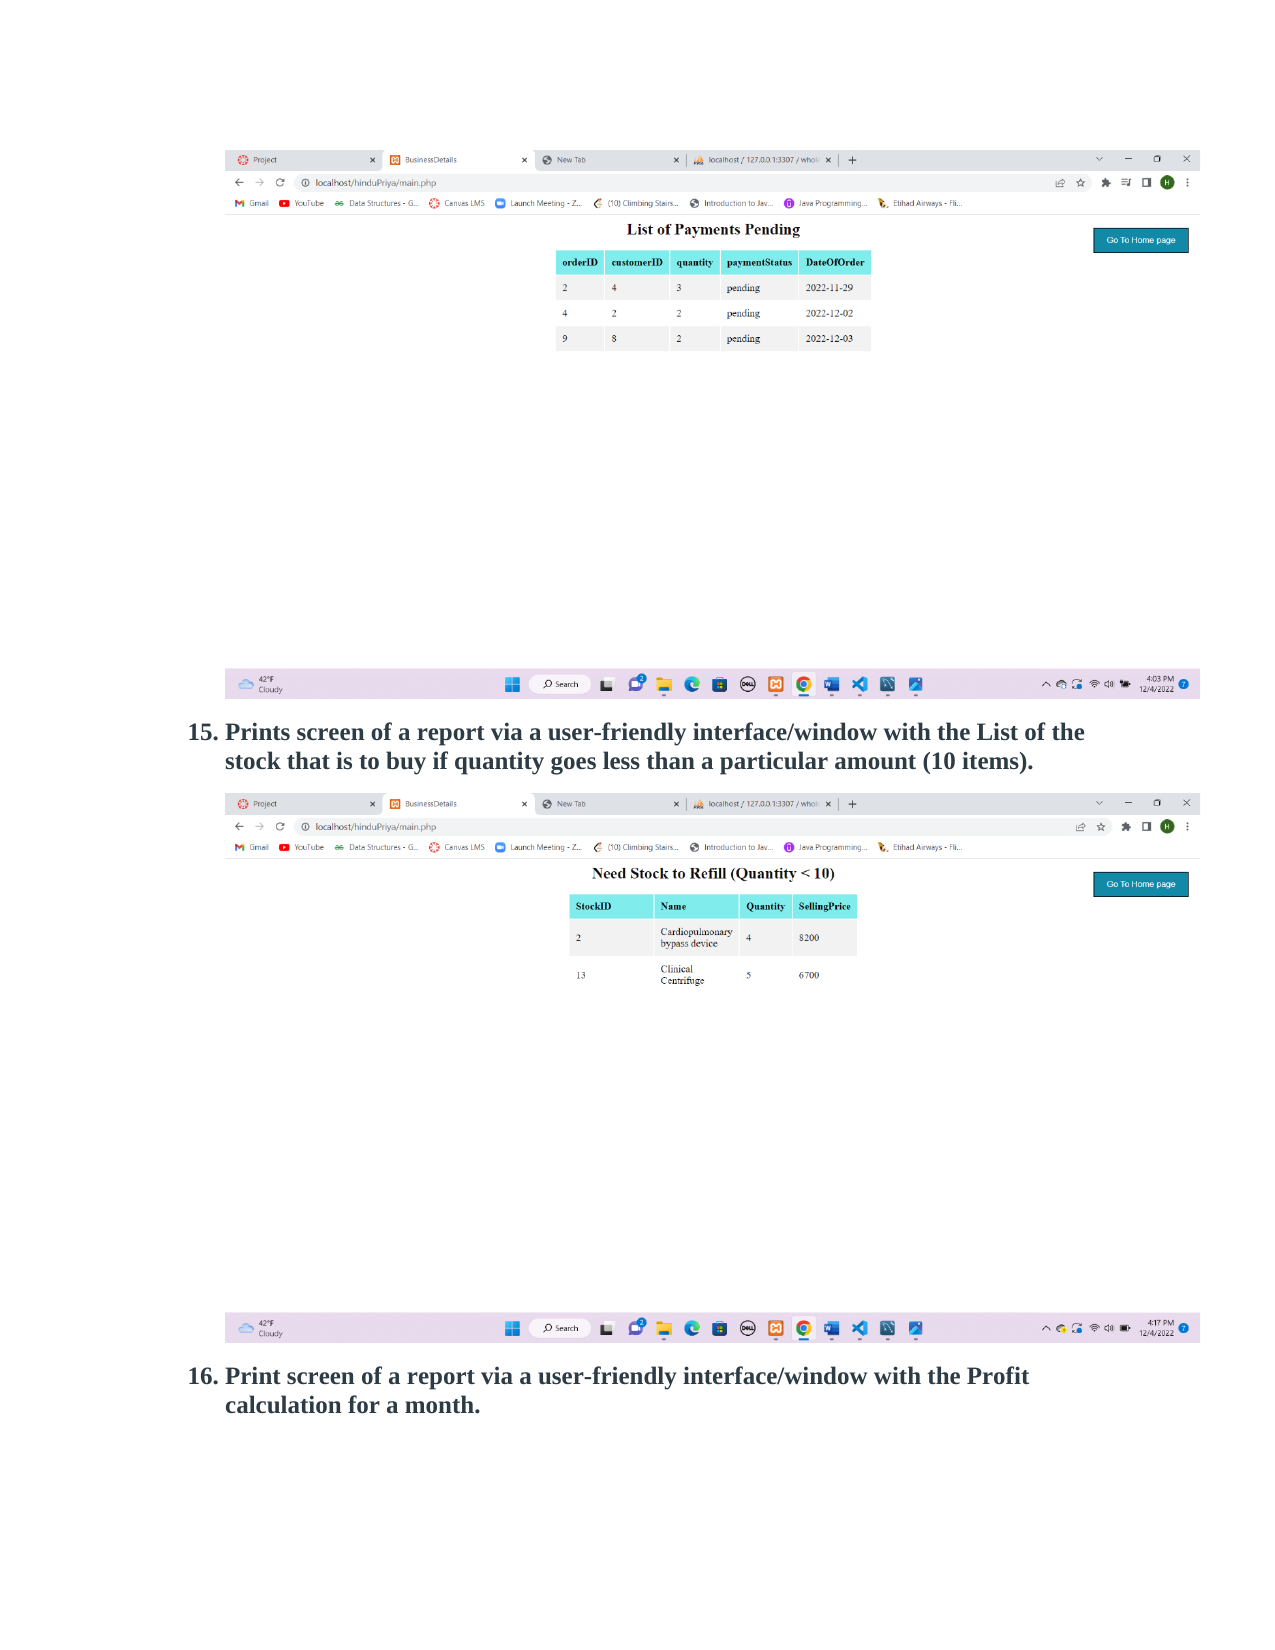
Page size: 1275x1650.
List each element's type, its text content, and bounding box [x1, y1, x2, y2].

picture [225, 150, 1200, 699]
picture [225, 793, 1200, 1343]
list Prints screen of a report via a user-friendly interface/window with the List of the stock that is to buy if quantity goes less than a particular amount (10 items). [187, 717, 1125, 775]
list Print screen of a report via a user-friendly interface/window with the Profit calculation for a month. [481, 1361, 1125, 1418]
